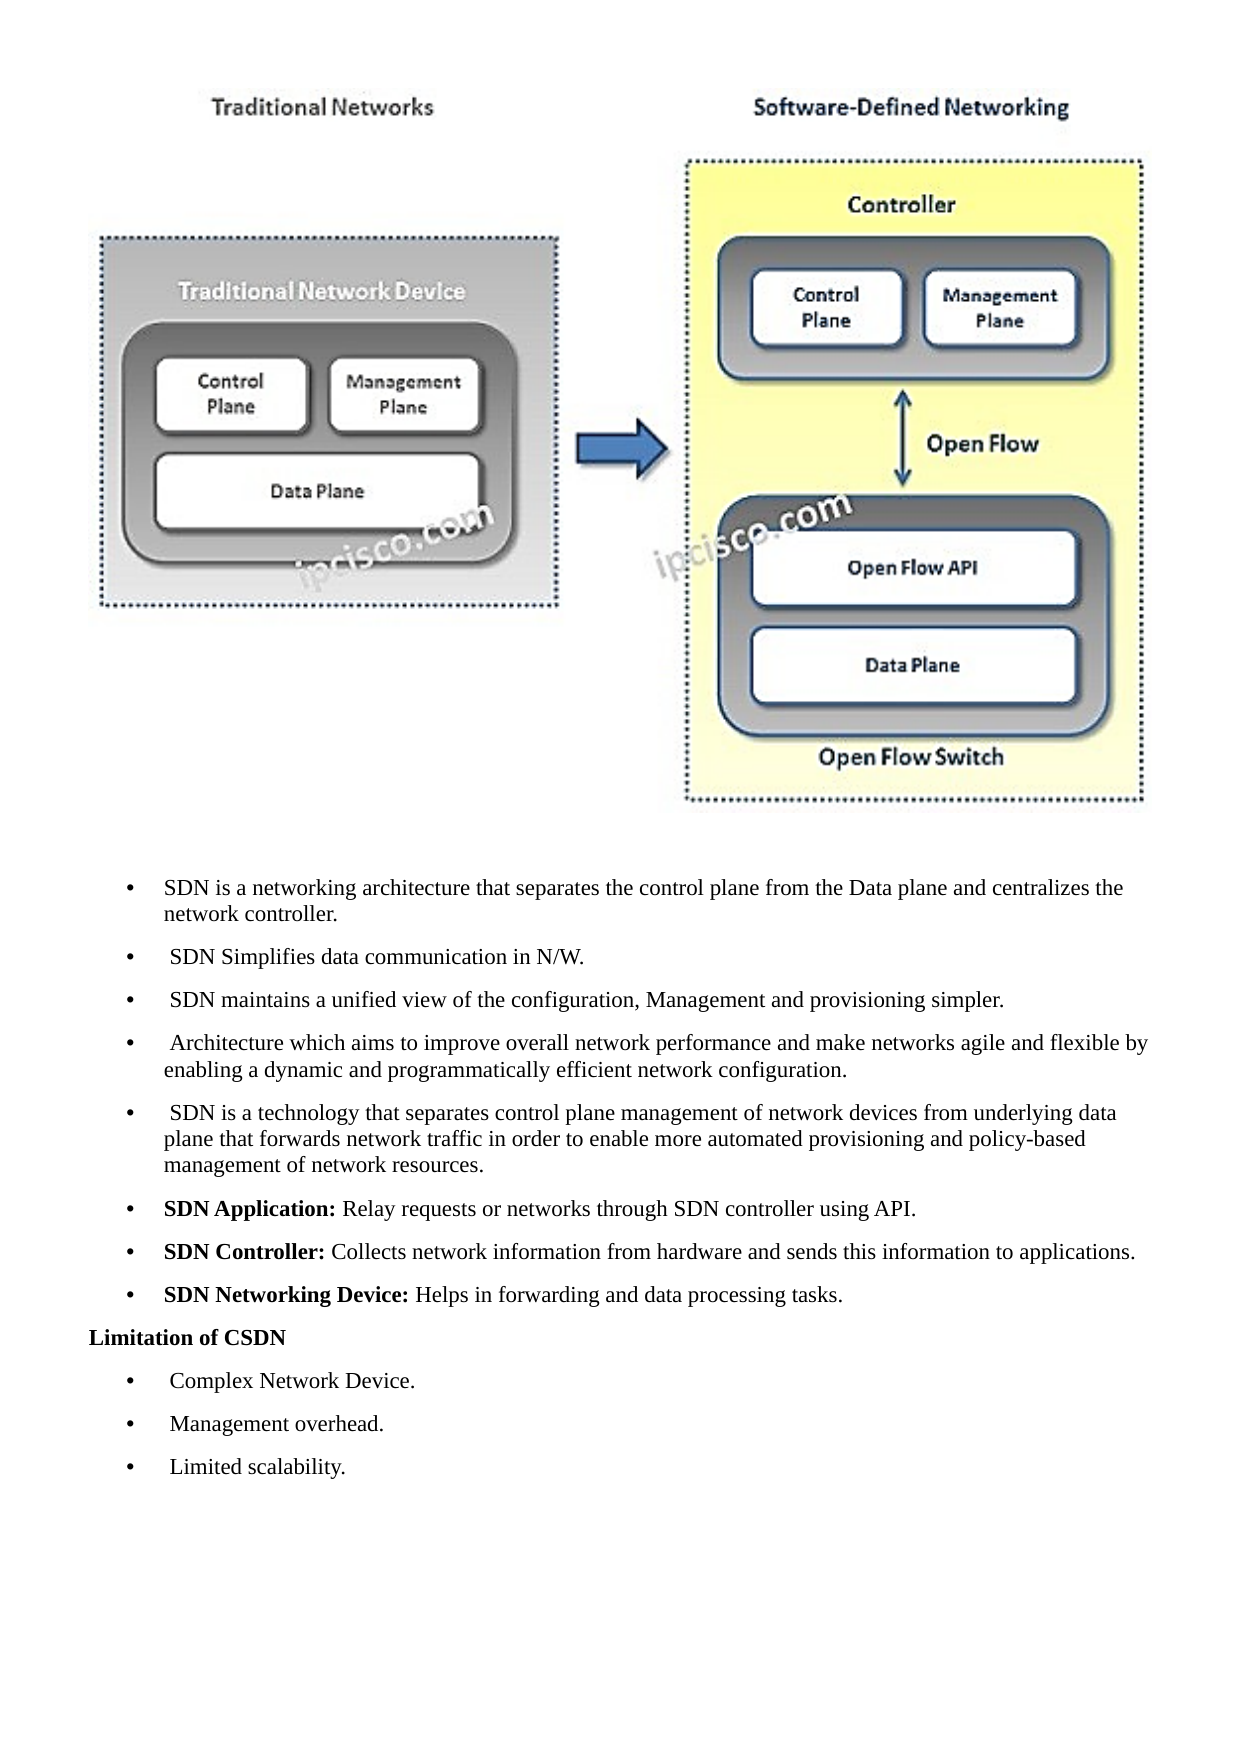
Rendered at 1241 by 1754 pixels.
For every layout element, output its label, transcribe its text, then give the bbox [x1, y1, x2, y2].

picture [88, 88, 1152, 813]
list SDN Networking Device: Helps in forwarding and data processing tasks. [126, 1281, 1152, 1307]
list SDN maintains a unified view of the configuration, Management and provisioning simpler. [126, 986, 1152, 1012]
list SDN Simplifies data communication in N/W. [126, 943, 1152, 969]
list SDN Controller: Collects network information from hardware and sends this information to applications. [126, 1238, 1152, 1264]
list Architecture which aims to improve overall network performance and make networks agile and flexible by enabling a dynamic and programmatically efficient network configuration. [126, 1029, 1152, 1082]
list Management overhead. [126, 1410, 1152, 1436]
list SDN is a networking architecture that separates the control plane from the Data plane and centralizes the network controller. [126, 873, 1152, 926]
list SDN Application: Relay requests or networks through SDN controller using API. [126, 1194, 1152, 1221]
text Limitation of CSDN [89, 1324, 1152, 1350]
list SDN is a technology that separates control plane management of network devices from underlying data plane that forwards network traffic in order to enable more automated provisioning and policy-based management of network resources. [126, 1099, 1152, 1178]
list Complex Network Device. [126, 1367, 1152, 1393]
list Limited scalability. [126, 1453, 1152, 1479]
